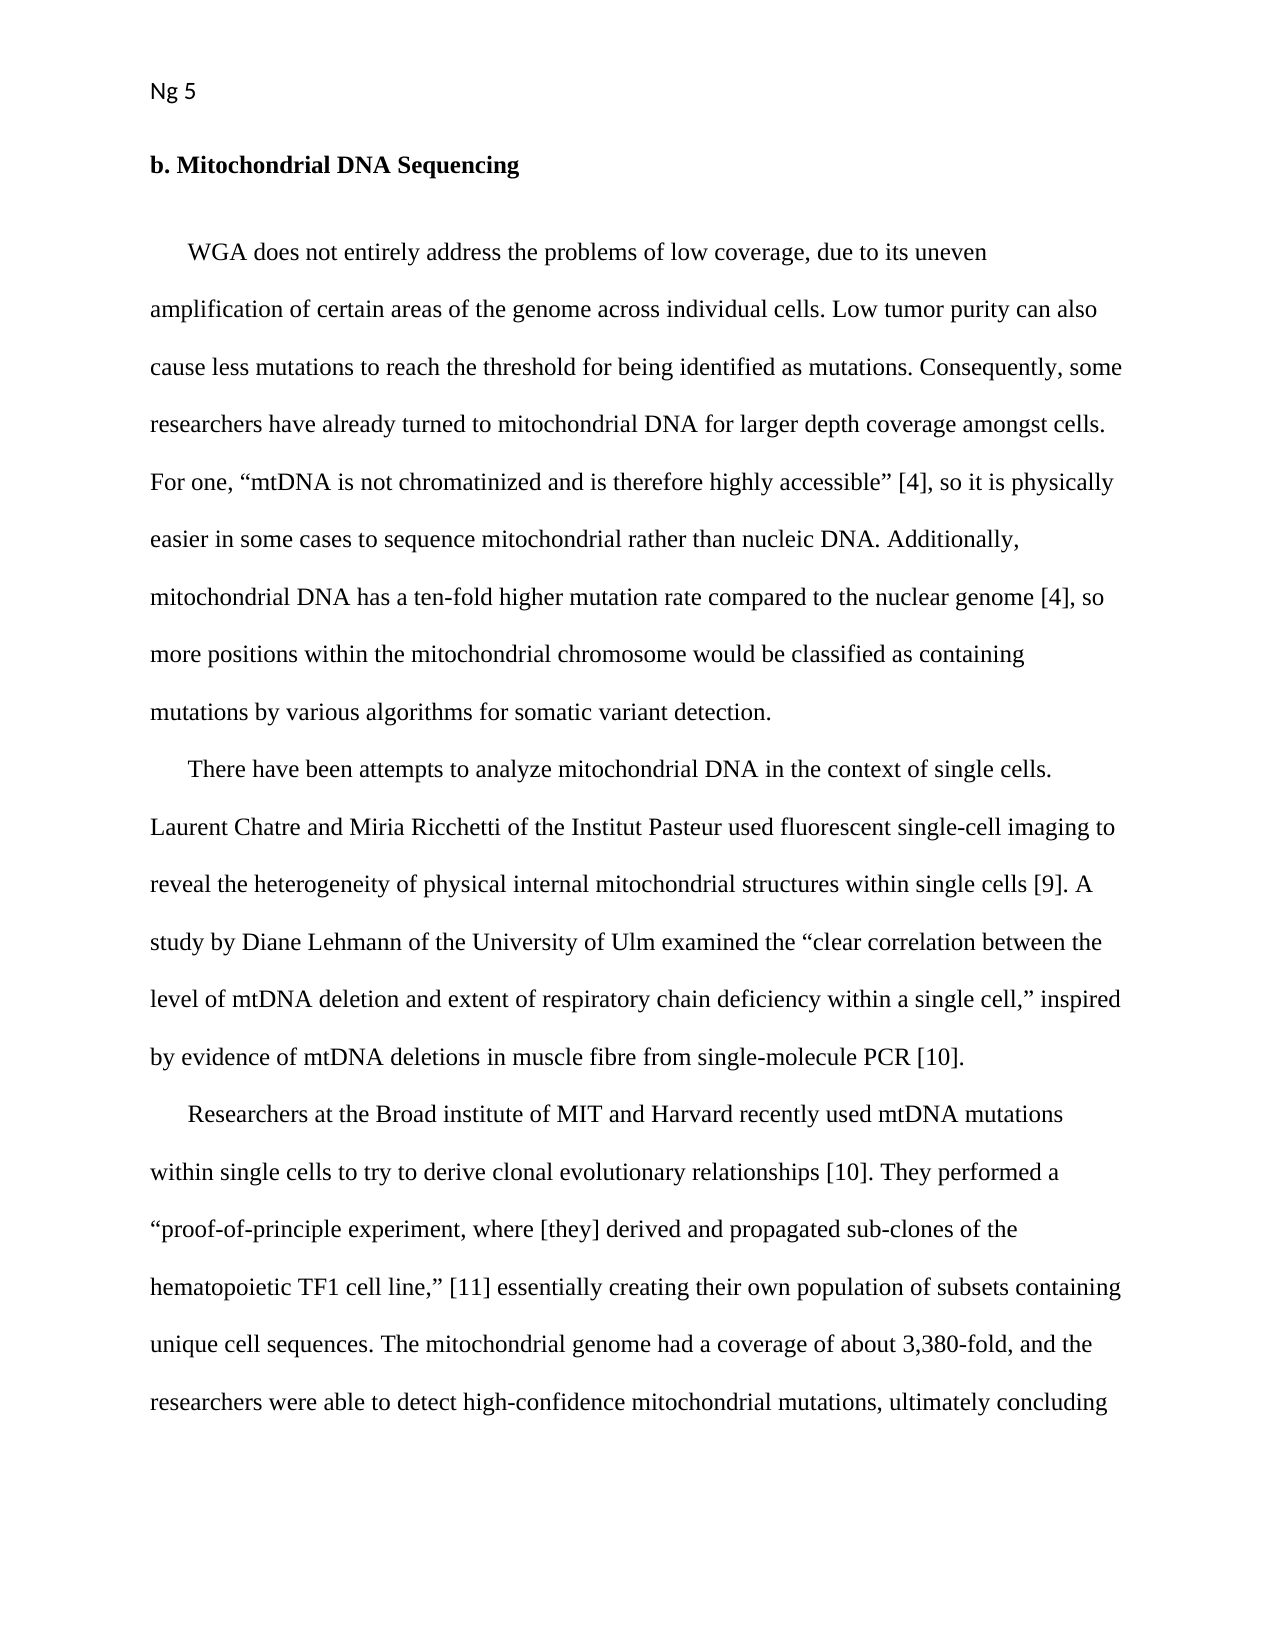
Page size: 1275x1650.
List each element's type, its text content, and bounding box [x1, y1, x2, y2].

text WGA does not entirely address the problems of low coverage, due to its uneven amplification of certain areas of the genome across individual cells. Low tumor purity can also cause less mutations to reach the threshold for being identified as mutations. Consequently, some researchers have already turned to mitochondrial DNA for larger depth coverage amongst cells. For one, “mtDNA is not chromatinized and is therefore highly accessible” [4], so it is physically easier in some cases to sequence mitochondrial rather than nucleic DNA. Additionally, mitochondrial DNA has a ten-fold higher mutation rate compared to the nuclear genome [4], so more positions within the mitochondrial chromosome would be classified as containing mutations by various algorithms for somatic variant detection. [150, 237, 1125, 725]
text b. Mitochondrial DNA Sequencing [150, 150, 1125, 179]
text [150, 1099, 1125, 1415]
text There have been attempts to analyze mitochondrial DNA in the context of single cells. Laurent Chatre and Miria Ricchetti of the Institut Pasteur used fluorescent single-cell imaging to reveal the heterogeneity of physical internal mitochondrial structures within single cells [9]. A study by Diane Lehmann of the University of Ulm examined the “clear correlation between the level of mtDNA deletion and extent of respiratory chain deficiency within a single cell,” inspired by evidence of mtDNA deletions in muscle fibre from single-molecule PCR [10]. [150, 754, 1125, 1070]
